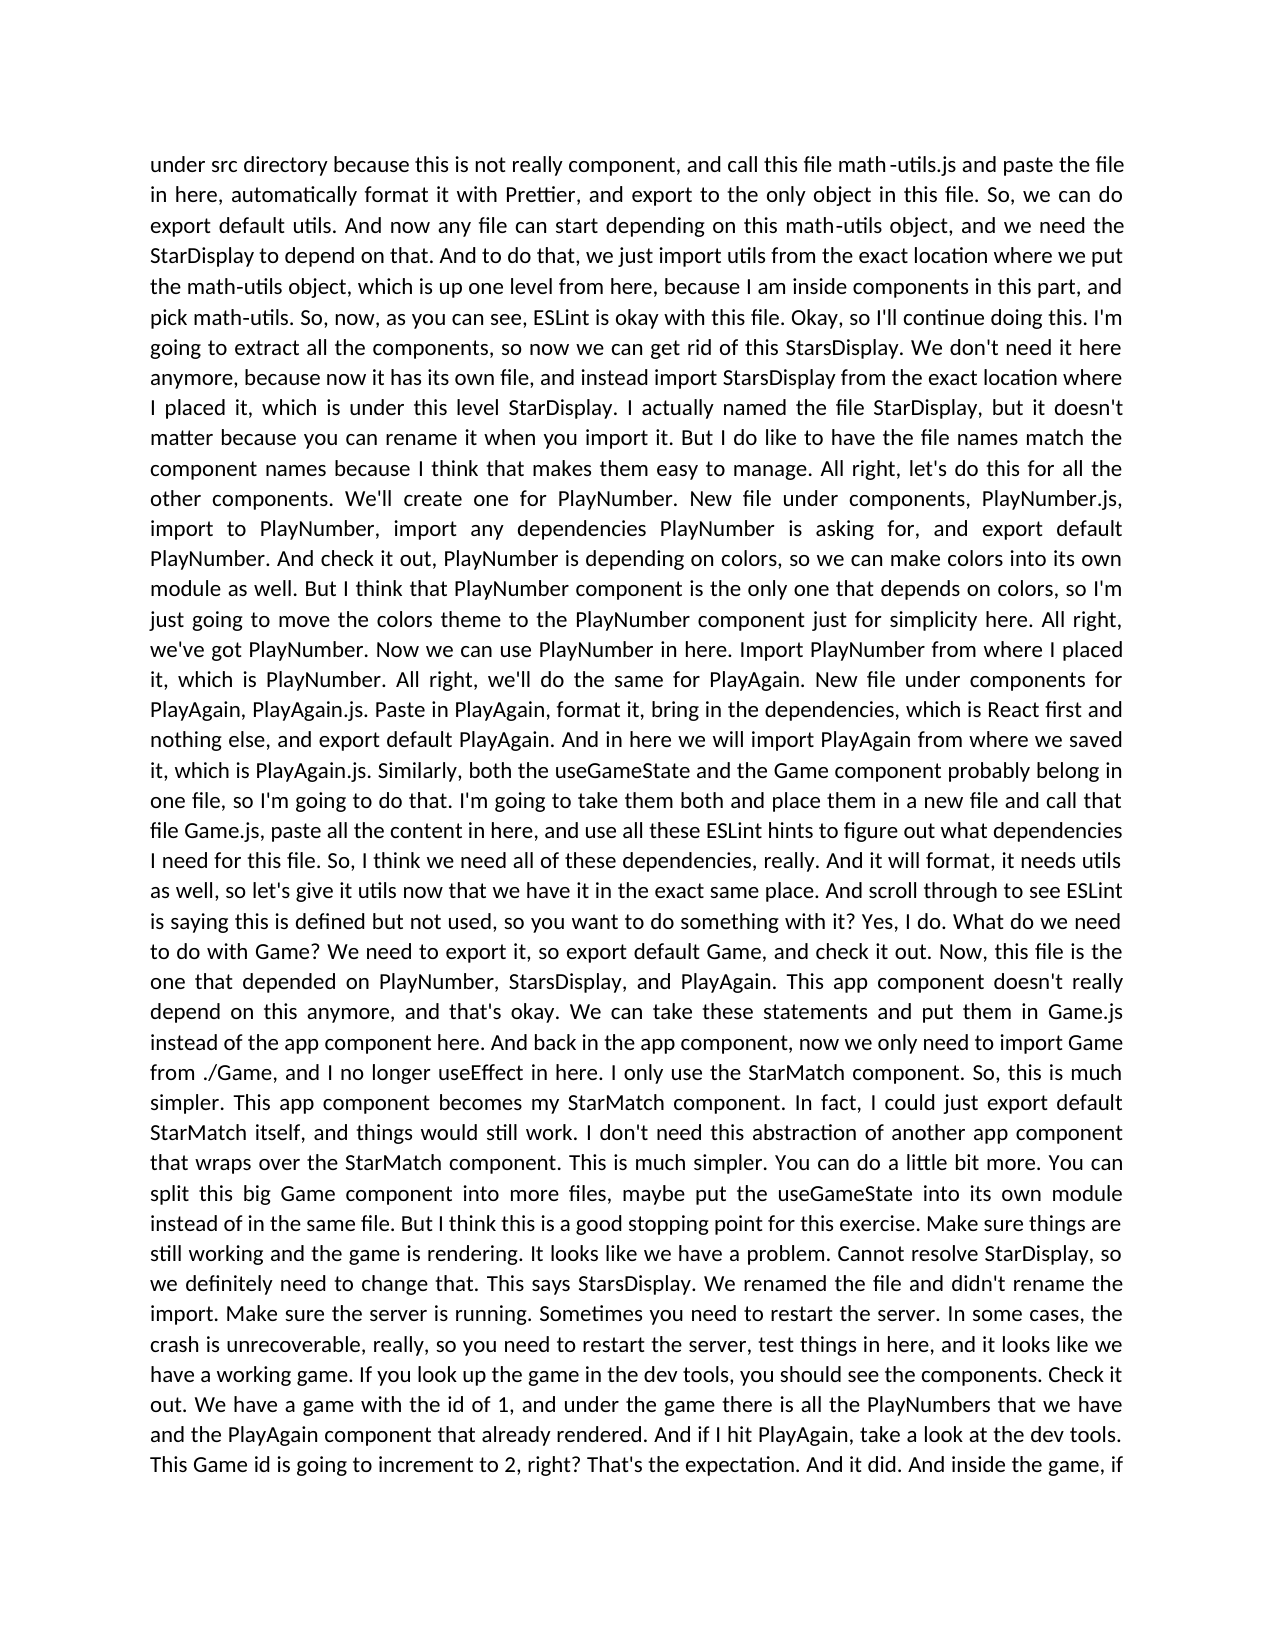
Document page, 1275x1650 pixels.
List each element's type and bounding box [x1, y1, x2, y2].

text [150, 150, 1125, 1479]
